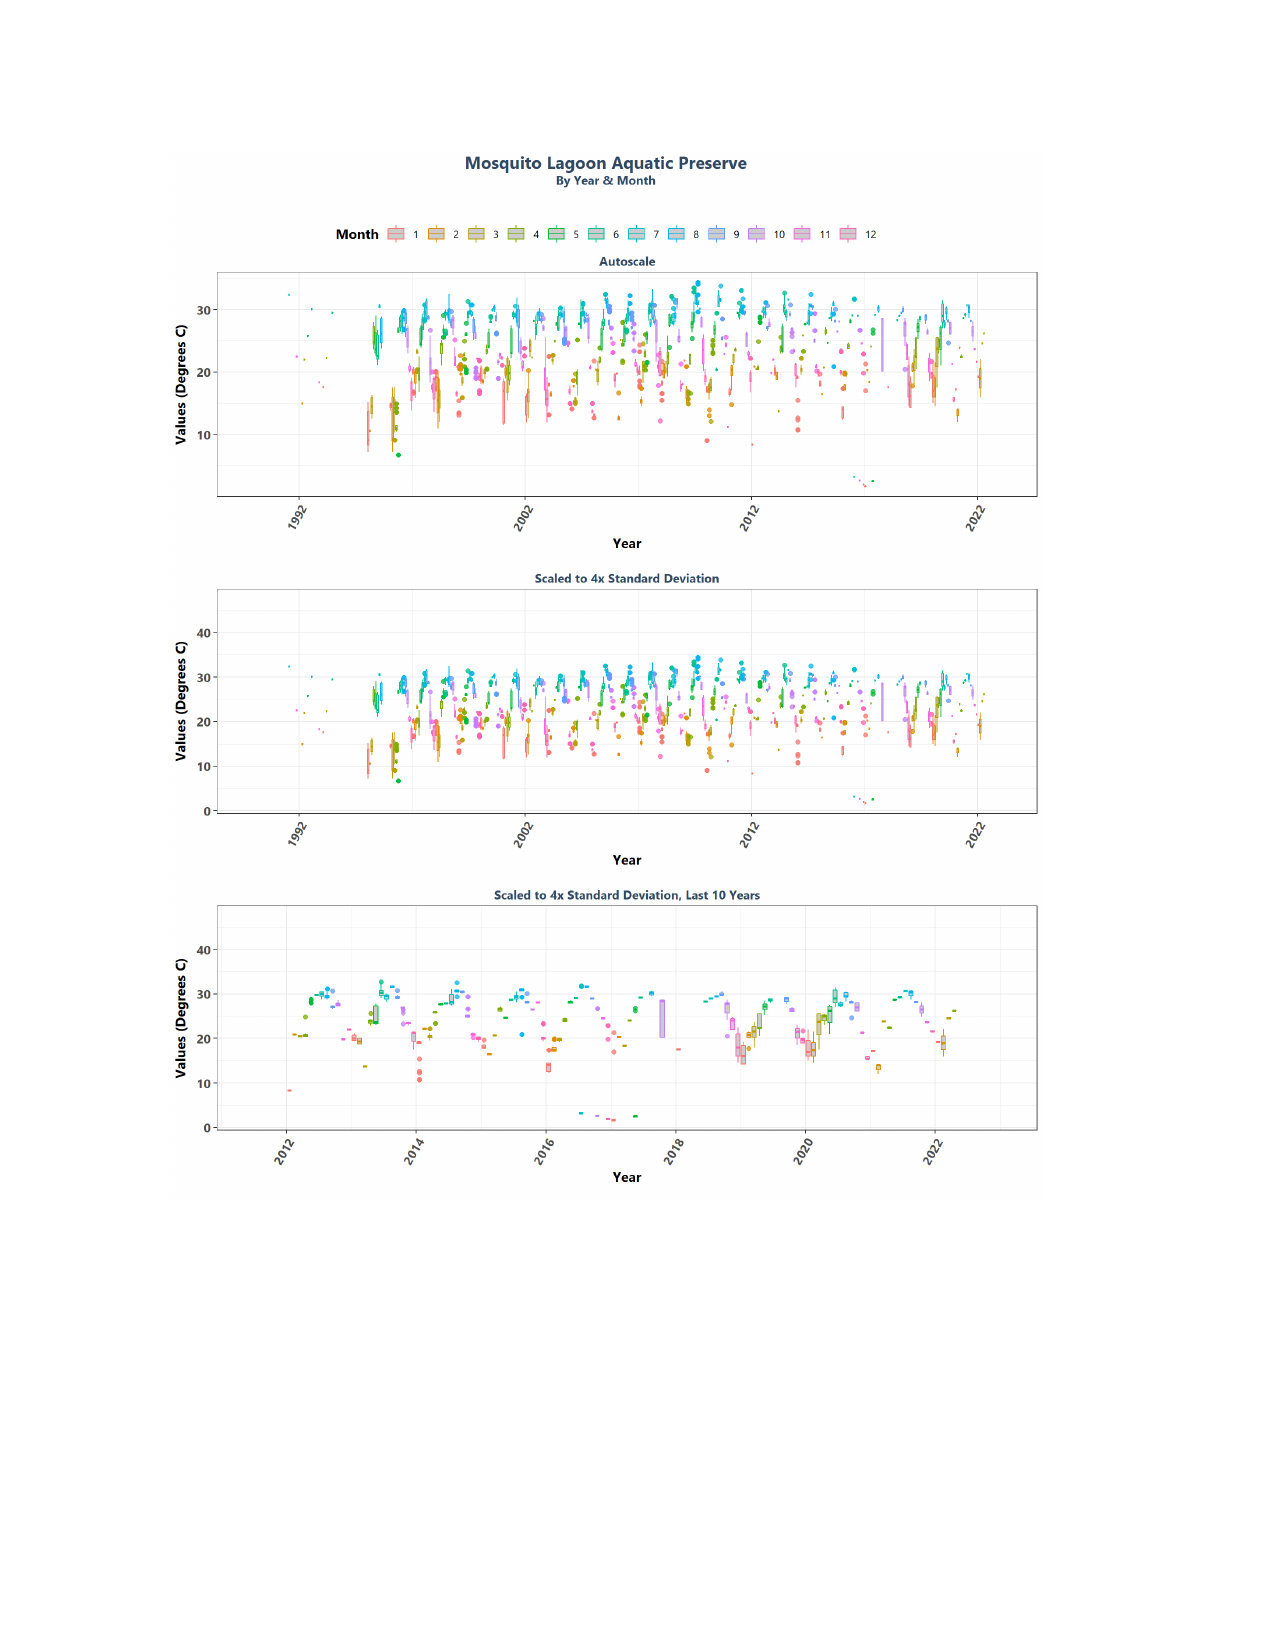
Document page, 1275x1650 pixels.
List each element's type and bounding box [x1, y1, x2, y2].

picture [168, 150, 1044, 1200]
